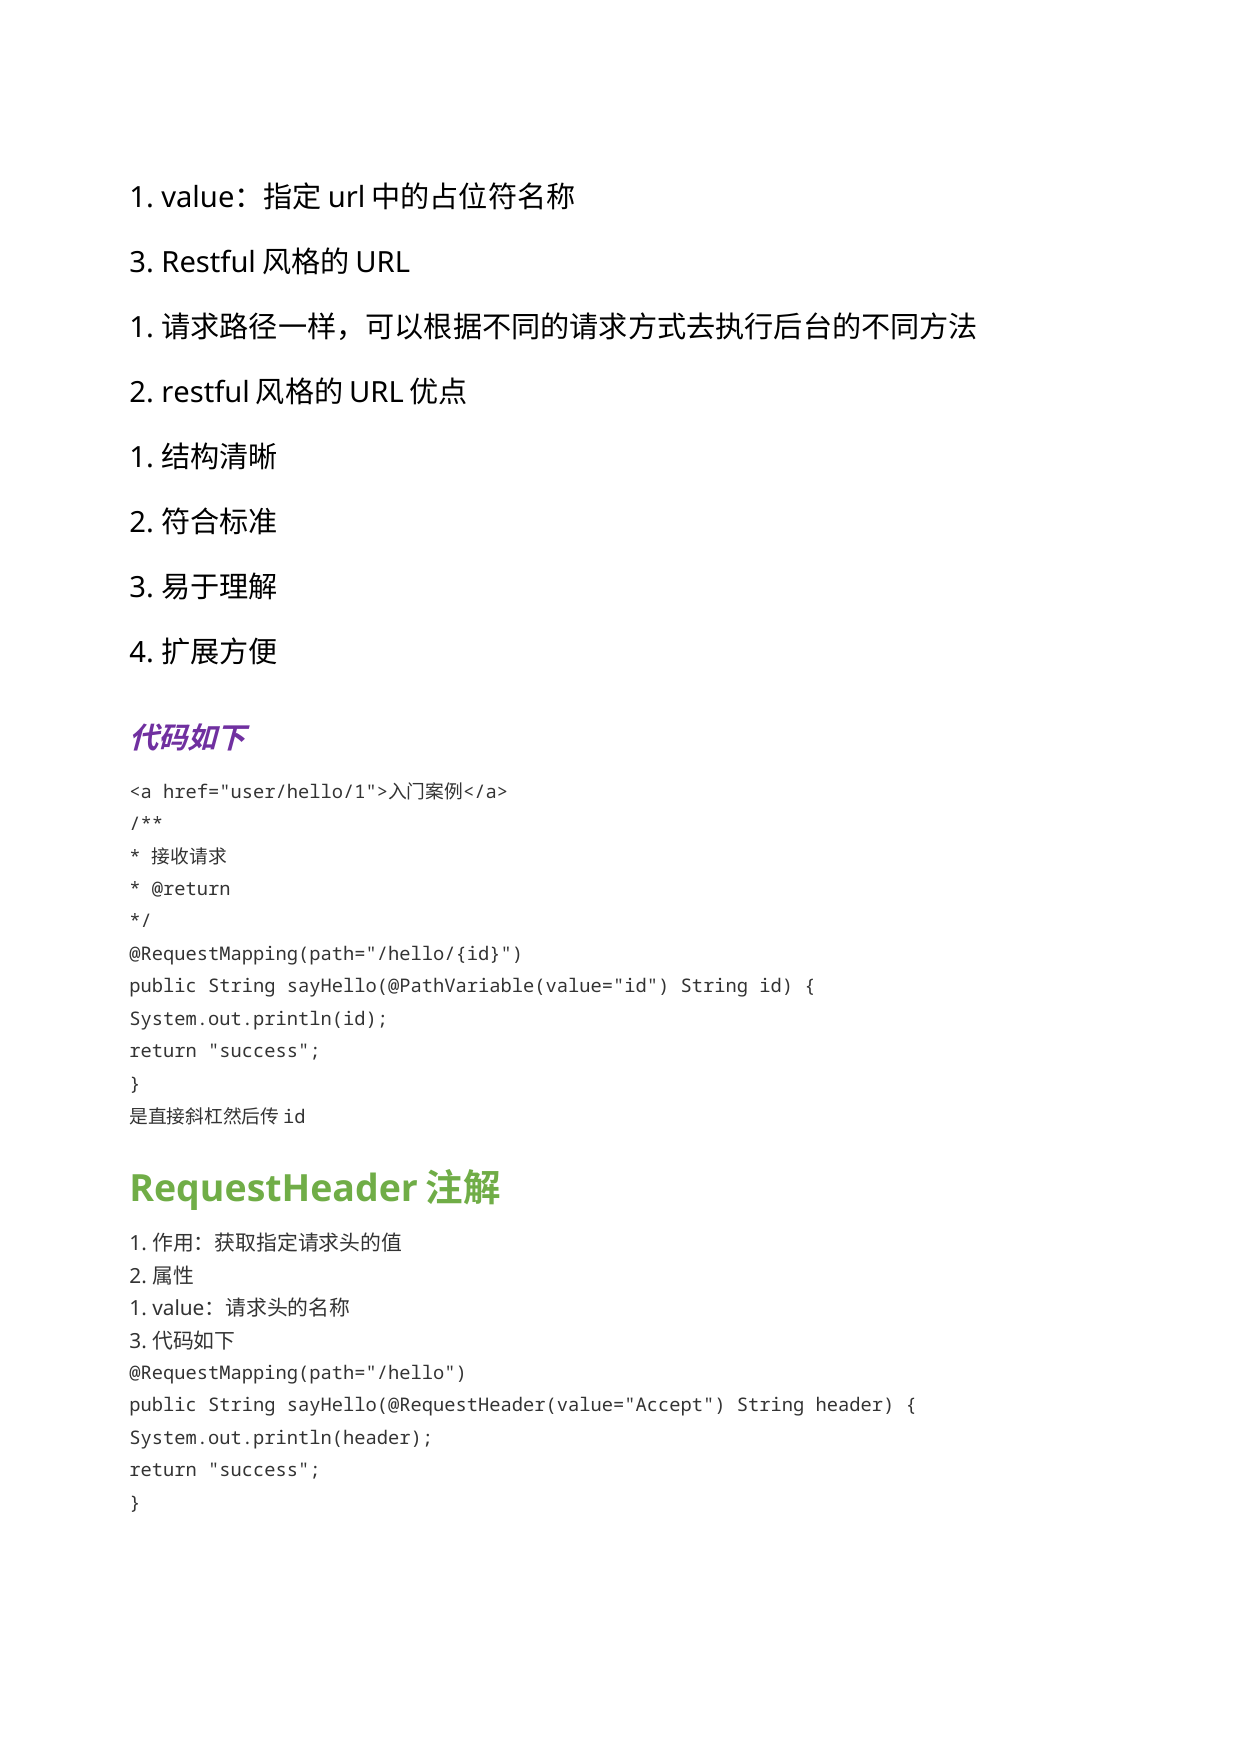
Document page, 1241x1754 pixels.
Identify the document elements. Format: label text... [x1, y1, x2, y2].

text 3. Restful风格的URL [129, 227, 1092, 292]
text 4. 扩展方便 [129, 617, 1092, 682]
text 2. 符合标准 [129, 487, 1092, 552]
subtitle 代码如下 [129, 703, 1092, 768]
text 1. value：指定url中的占位符名称 [129, 162, 1092, 227]
text 1. 请求路径一样，可以根据不同的请求方式去执行后台的不同方法 [129, 292, 1092, 357]
text System.out.println(id); [129, 1002, 1092, 1034]
text } [129, 1067, 1092, 1099]
text 1. 作用：获取指定请求头的值 [129, 1226, 1092, 1258]
text } [129, 1486, 1092, 1518]
text 1. value：请求头的名称 [129, 1291, 1092, 1323]
text /** [129, 807, 1092, 839]
text 是直接斜杠然后传id [129, 1099, 1092, 1132]
text return "success"; [129, 1034, 1092, 1067]
text 1. 结构清晰 [129, 422, 1092, 487]
text System.out.println(header); [129, 1421, 1092, 1453]
text public String sayHello(@PathVariable(value="id") String id) { [129, 969, 1092, 1002]
text * 接收请求 [129, 839, 1092, 872]
text return "success"; [129, 1453, 1092, 1486]
text @RequestMapping(path="/hello/{id}") [129, 937, 1092, 969]
text 3. 易于理解 [129, 552, 1092, 617]
subtitle RequestHeader注解 [129, 1152, 1092, 1217]
text * @return [129, 872, 1092, 904]
text */ [129, 904, 1092, 937]
text @RequestMapping(path="/hello") [129, 1356, 1092, 1388]
text 2. restful风格的URL优点 [129, 357, 1092, 422]
text 2. 属性 [129, 1258, 1092, 1291]
text public String sayHello(@RequestHeader(value="Accept") String header) { [129, 1388, 1092, 1421]
text 3. 代码如下 [129, 1323, 1092, 1356]
text <a href="user/hello/1">入门案例</a> [129, 774, 1092, 807]
